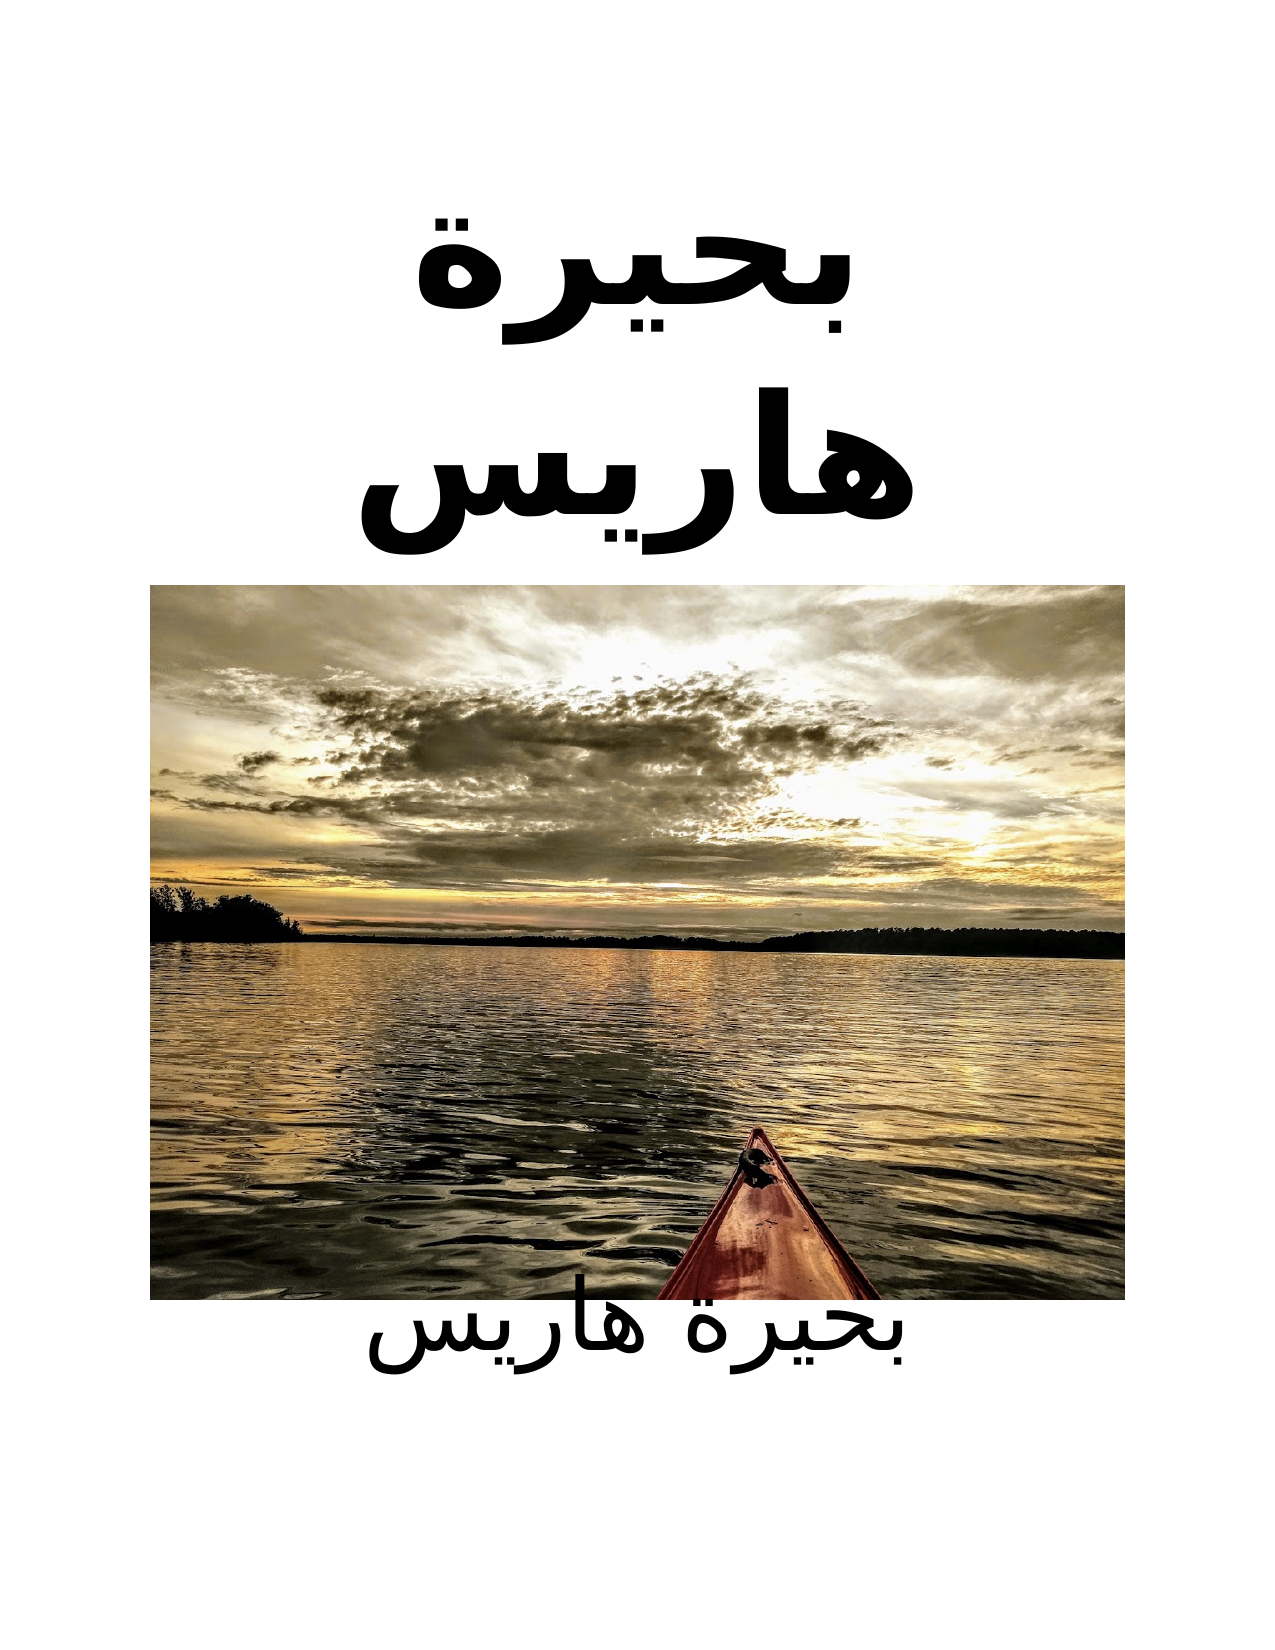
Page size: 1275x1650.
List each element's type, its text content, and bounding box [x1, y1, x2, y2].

picture [150, 585, 1125, 1300]
text بحيرة هاريس [150, 150, 1125, 554]
